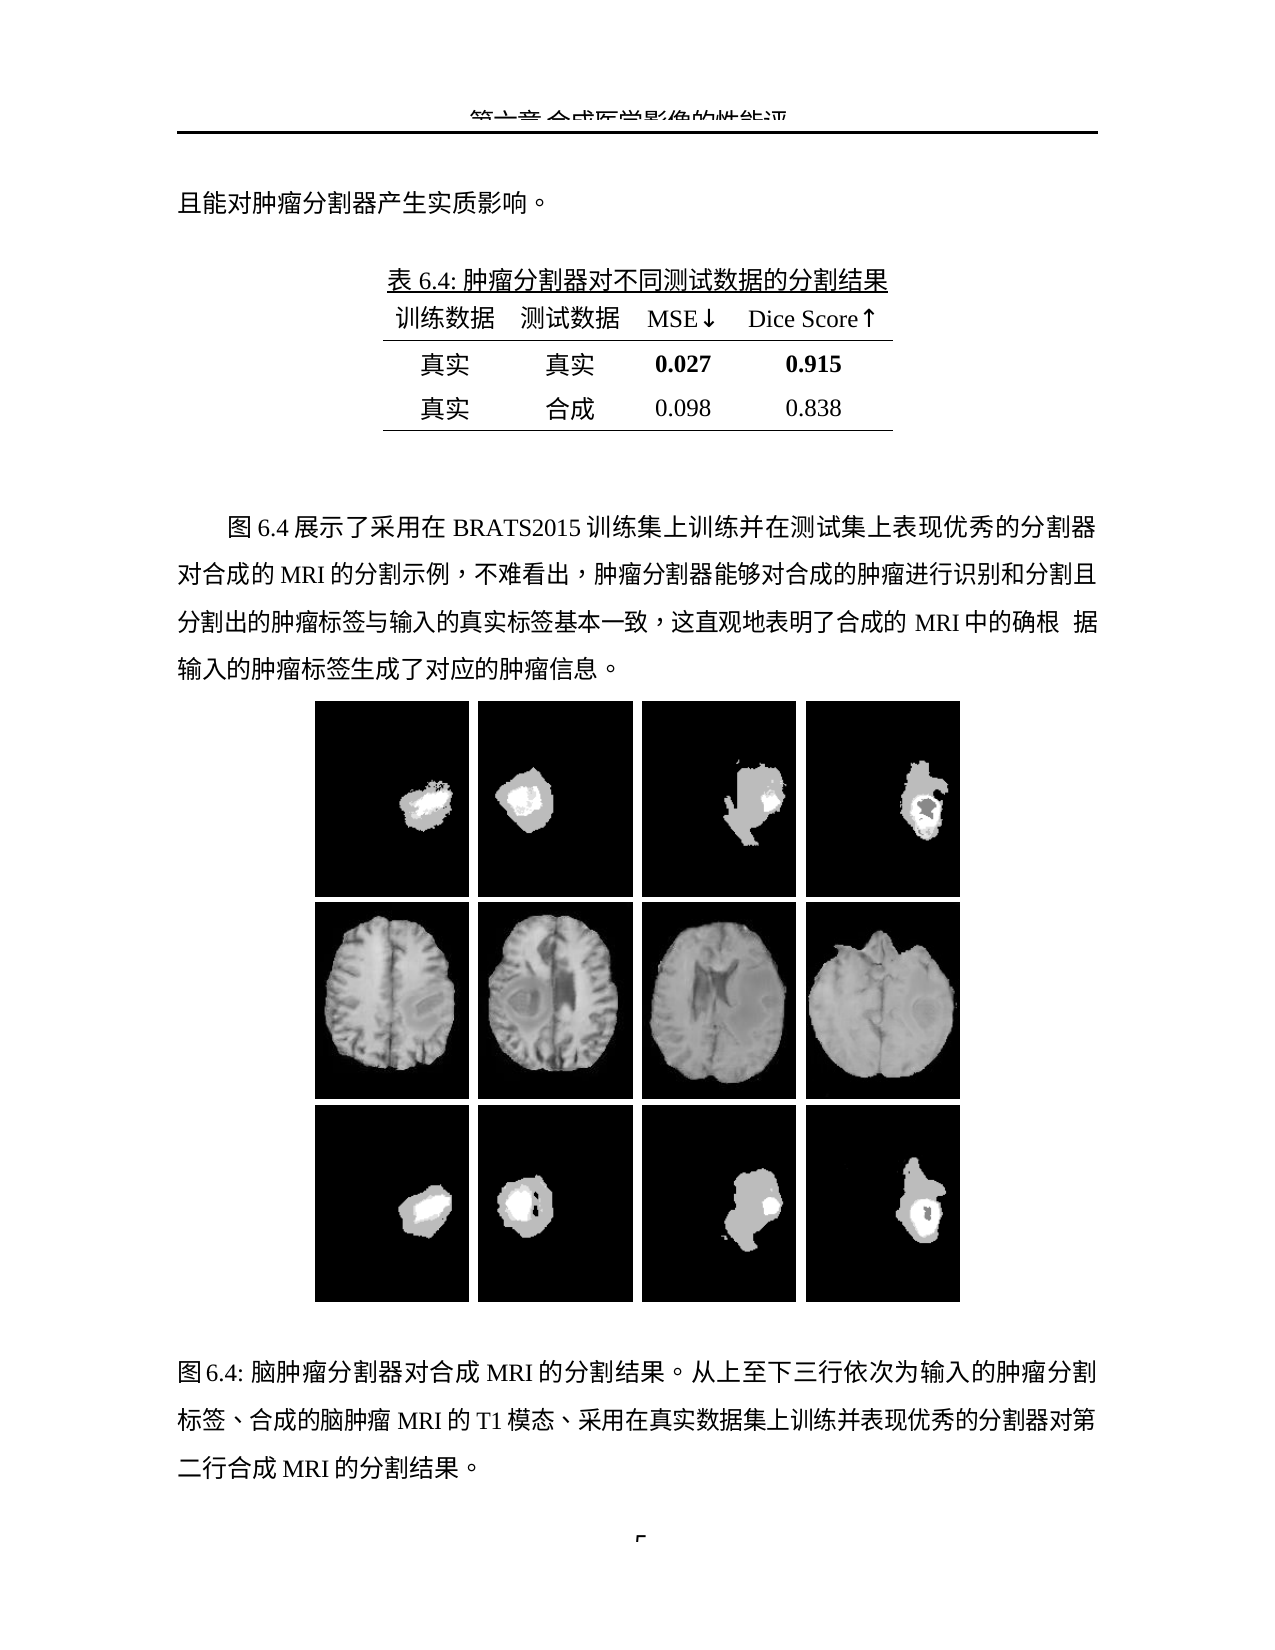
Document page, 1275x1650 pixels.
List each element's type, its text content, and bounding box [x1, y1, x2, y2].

table_header 训练数据 [383, 304, 508, 340]
table_cell 0.915 [734, 341, 893, 387]
picture [478, 1105, 633, 1302]
table_cell 合成 [508, 387, 632, 430]
table_cell 0.098 [633, 387, 733, 430]
text 且能对肿瘤分割器产生实质影响。 [177, 186, 1250, 220]
table_header 测试数据 [508, 304, 632, 340]
table_header MSE↓ [633, 304, 733, 340]
picture [315, 1105, 469, 1302]
table_cell 真实 [508, 341, 632, 387]
table_cell 0.838 [734, 387, 893, 430]
text 图 6.4展示了采用在BRATS2015训练集上训练并在测试集上表现优秀的分割器对合成的MRI的分割示例，不难看出，肿瘤分割器能够对合成的肿瘤进行识别和分割且 分割出的肿瘤标签与输入的真实标签基本一致，这直观地表明了合成的MRI中的确根 据输入的肿瘤标签生成了对应的肿瘤信息。 [177, 509, 1098, 686]
table_cell 真实 [383, 387, 508, 430]
picture [642, 1105, 796, 1302]
table_header Dice Score↑ [734, 304, 893, 340]
picture [642, 902, 796, 1099]
picture [806, 1105, 960, 1302]
text 图 6.4: 脑肿瘤分割器对合成MRI的分割结果。从上至下三行依次为输入的肿瘤分割标签、合成的脑肿瘤MRI的T1模态、采用在真实数据集上训练并表现优秀的分割器对第 二行合成MRI的分割结果。 [177, 1355, 1098, 1484]
table_cell 0.027 [633, 341, 733, 387]
picture [478, 902, 633, 1099]
picture [315, 701, 469, 897]
picture [806, 902, 960, 1099]
picture [478, 701, 633, 897]
picture [315, 902, 469, 1099]
picture [642, 701, 796, 897]
text 表 6.4: 肿瘤分割器对不同测试数据的分割结果 [387, 262, 1250, 297]
picture [806, 701, 960, 897]
table_cell 真实 [383, 341, 508, 387]
